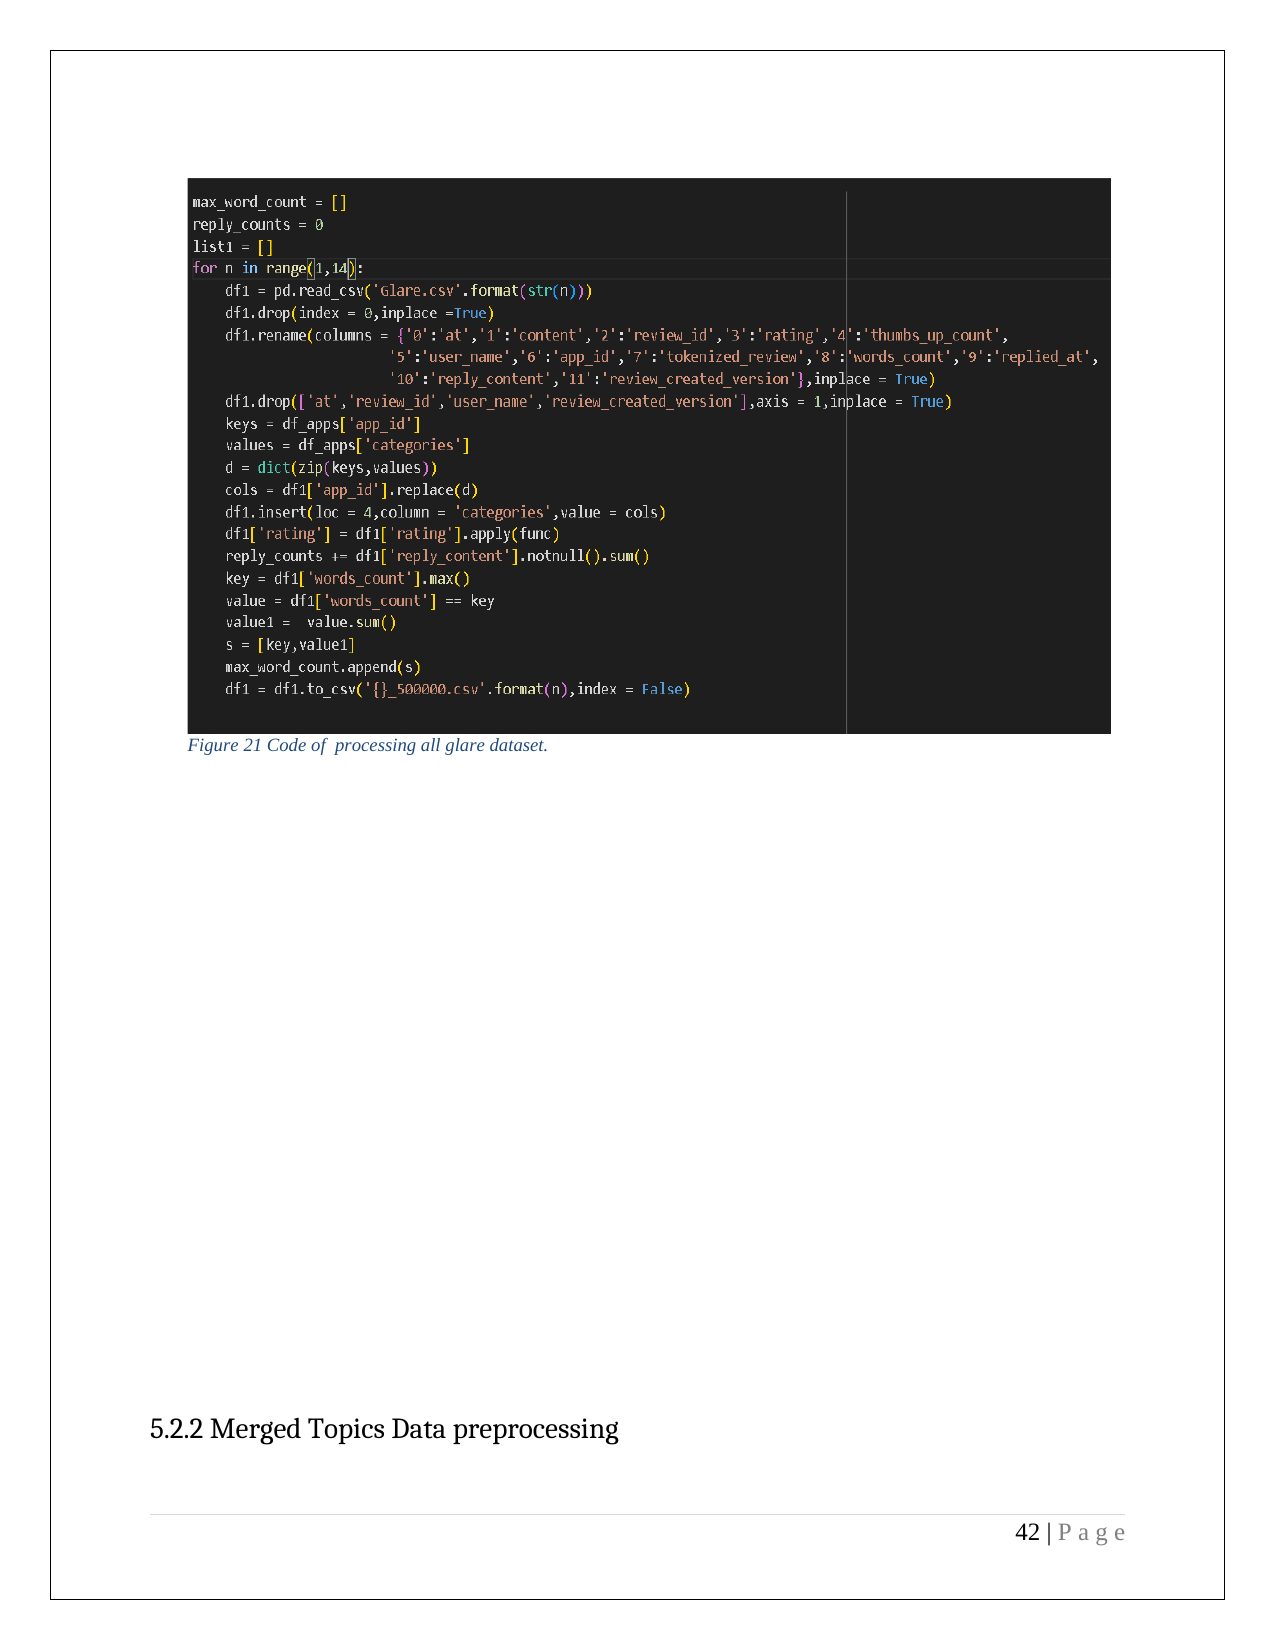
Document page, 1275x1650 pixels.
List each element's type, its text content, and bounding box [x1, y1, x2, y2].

subtitle 5.2.2 Merged Topics Data preprocessing [150, 1412, 1125, 1446]
picture [187, 178, 1111, 734]
